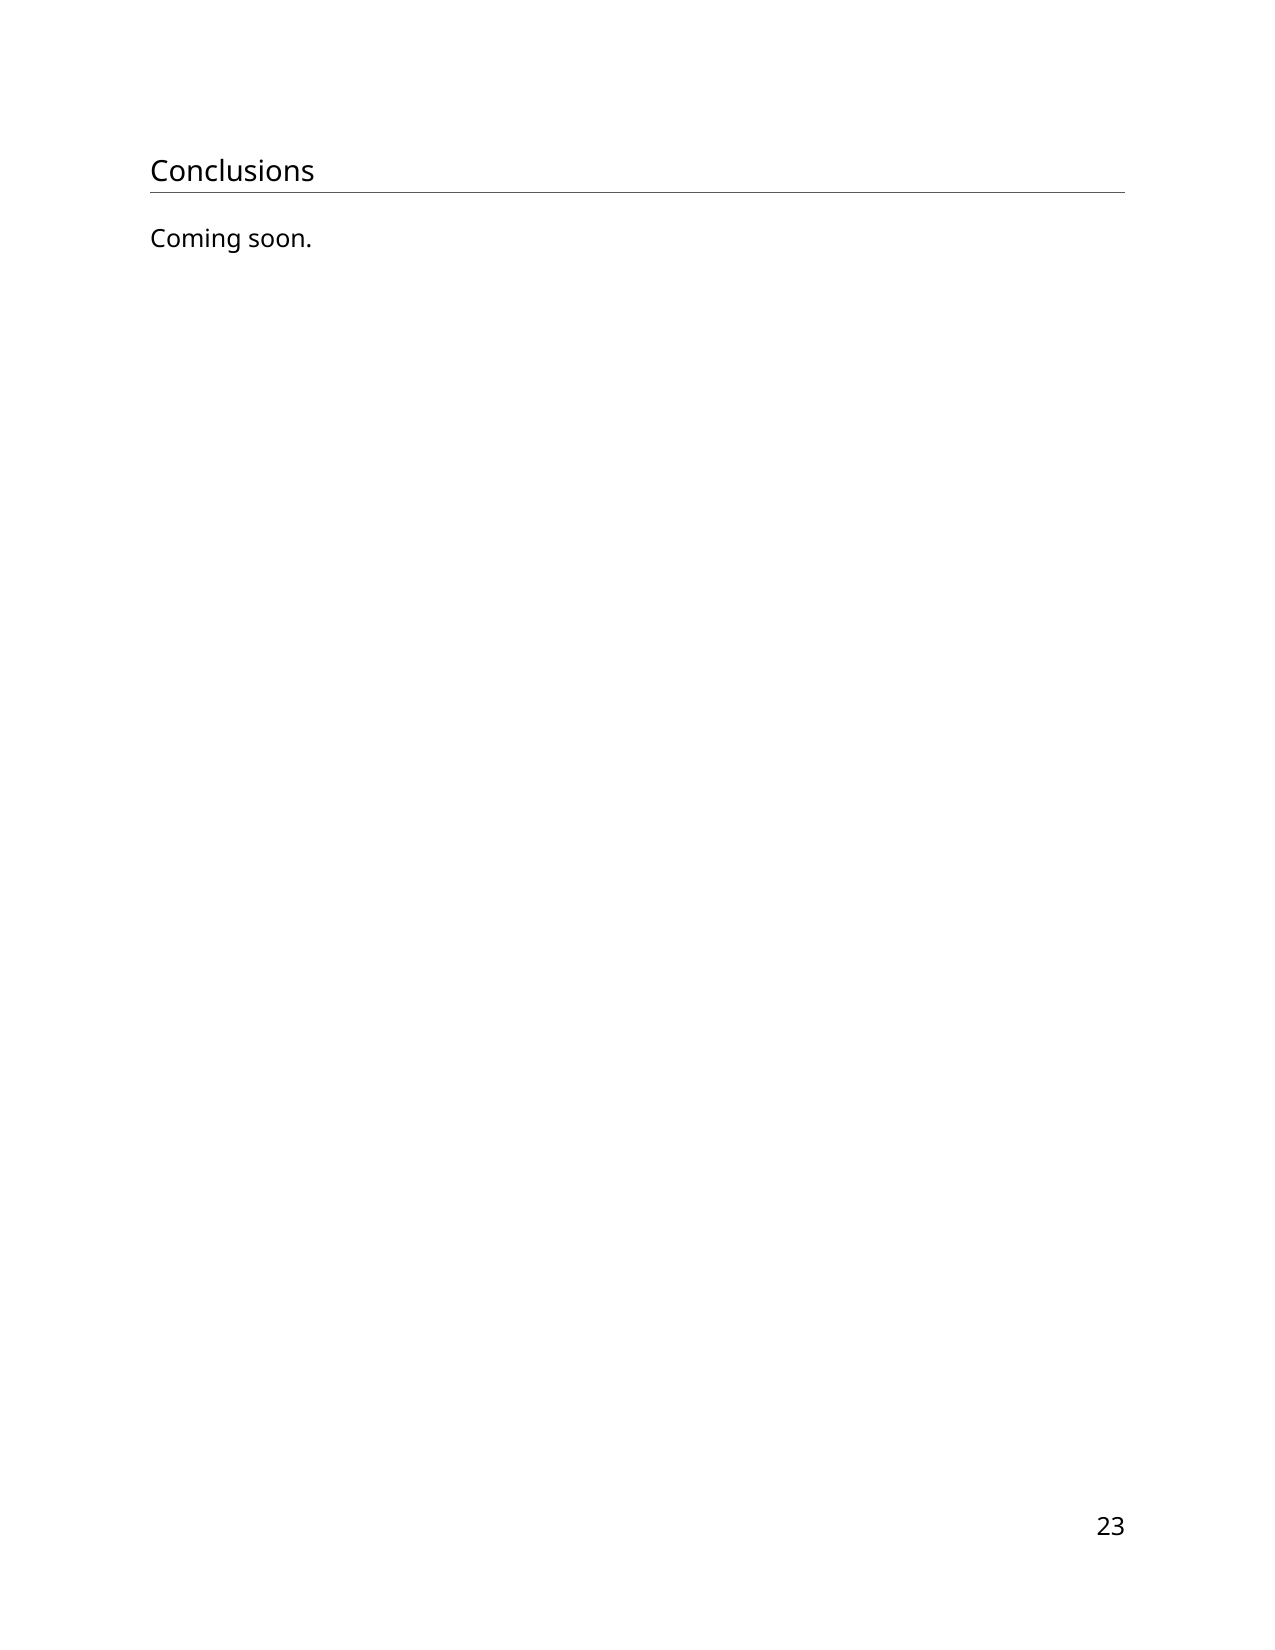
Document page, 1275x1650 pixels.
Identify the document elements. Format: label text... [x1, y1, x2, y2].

subtitle Conclusions [150, 150, 1125, 192]
text Coming soon. [150, 221, 1125, 255]
